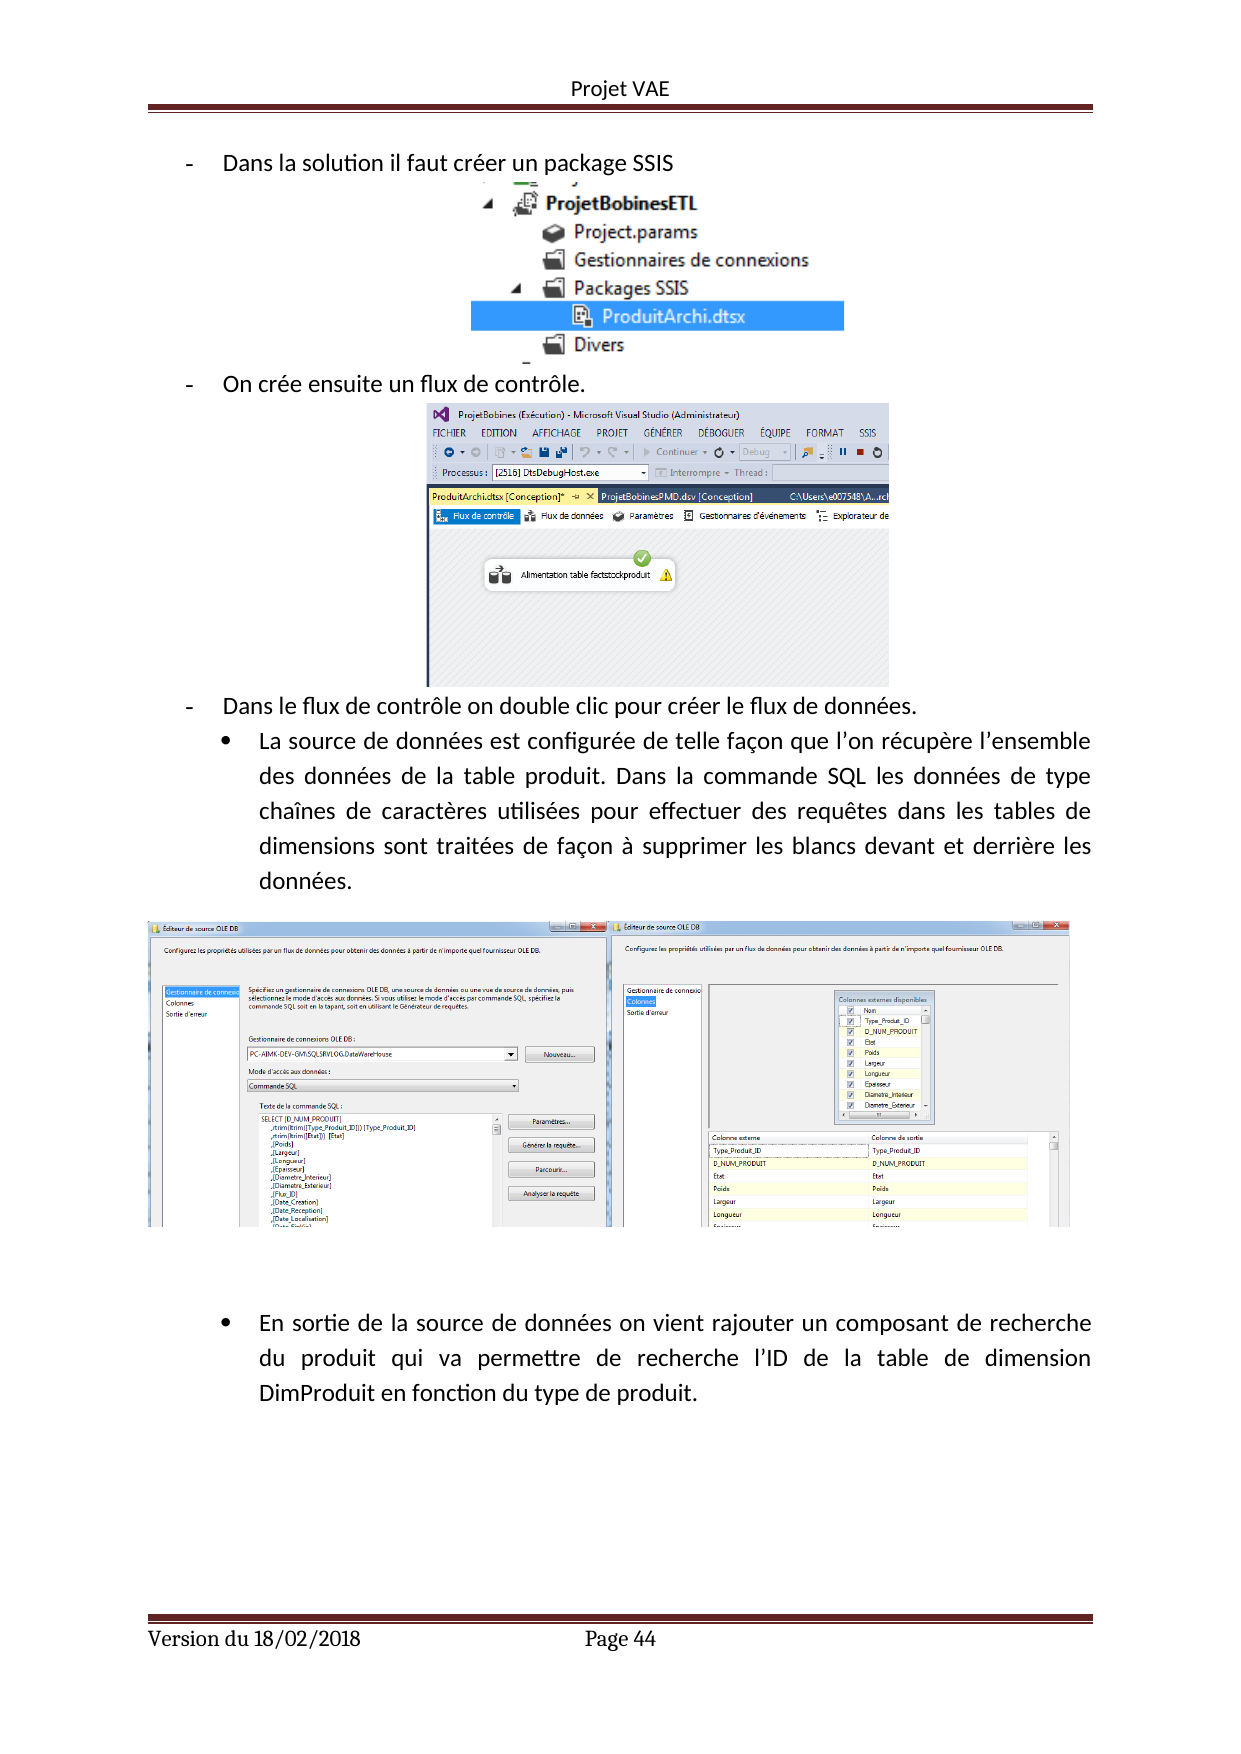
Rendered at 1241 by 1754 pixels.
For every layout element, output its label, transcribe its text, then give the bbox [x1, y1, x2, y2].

list Dans la solution il faut créer un package SSIS [185, 148, 1093, 178]
list On crée ensuite un flux de contrôle. [185, 368, 1093, 399]
picture [147, 921, 1070, 1227]
list Dans le flux de contrôle on double clic pour créer le flux de données. [185, 691, 1093, 721]
picture [426, 403, 889, 687]
list La source de données est configurée de telle façon que l’on récupère l’ensemble des données de la table produit. Dans la commande SQL les données de type chaînes de caractères utilisées pour effectuer des requêtes dans les tables de dimensions sont traitées de façon à supprimer les blancs devant et derrière les données. [221, 726, 1093, 896]
picture [471, 182, 845, 364]
list En sortie de la source de données on vient rajouter un composant de recherche du produit qui va permettre de recherche l’ID de la table de dimension DimProduit en fonction du type de produit. [221, 1307, 1093, 1408]
